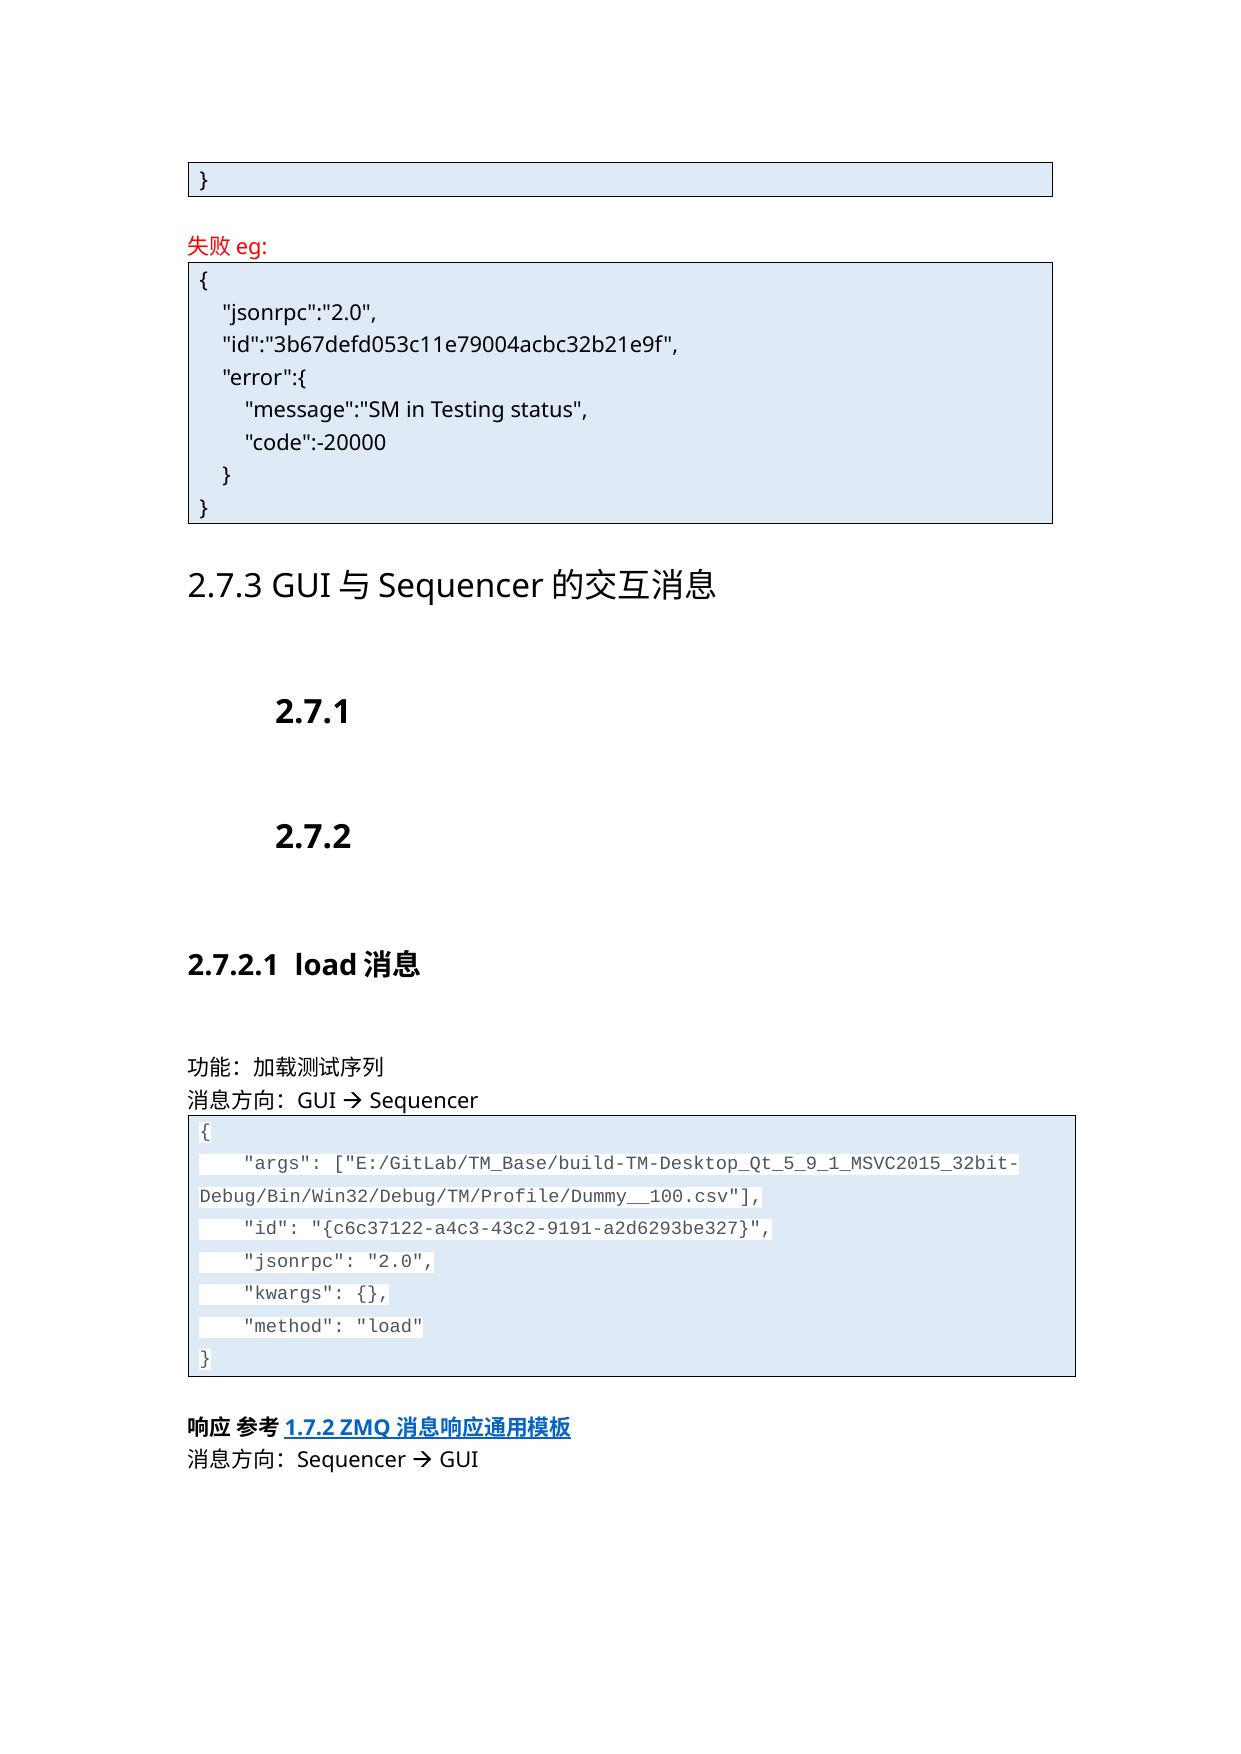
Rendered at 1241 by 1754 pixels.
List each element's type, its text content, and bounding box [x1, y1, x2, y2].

text 消息方向：Sequencer GUI [187, 1442, 1053, 1474]
text 响应 参考1.7.2 ZMQ 消息响应通用模板 [187, 1409, 1053, 1442]
table_header { "jsonrpc":"2.0", "id":"3b67defd053c11e79004acbc32b21e9f", "error":{ "message":"SM in Testing status", "code":-20000 } } [189, 263, 1052, 523]
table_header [189, 163, 1052, 196]
subtitle GUI与Sequencer的交互消息 [187, 551, 1053, 616]
text 失败eg: [187, 229, 1053, 262]
subtitle load消息 [187, 931, 1053, 996]
text 功能：加载测试序列 [187, 1050, 1053, 1082]
table_header { "args": ["E:/GitLab/TM_Base/build-TM-Desktop_Qt_5_9_1_MSVC2015_32bit-Debug/Bin/Win32/Debug/TM/Profile/Dummy__100.csv"], "id": "{c6c37122-a4c3-43c2-9191-a2d6293be327}", "jsonrpc": "2.0", "kwargs": {}, "method": "load" } [189, 1116, 1075, 1376]
text 消息方向：GUI Sequencer [187, 1082, 1053, 1115]
